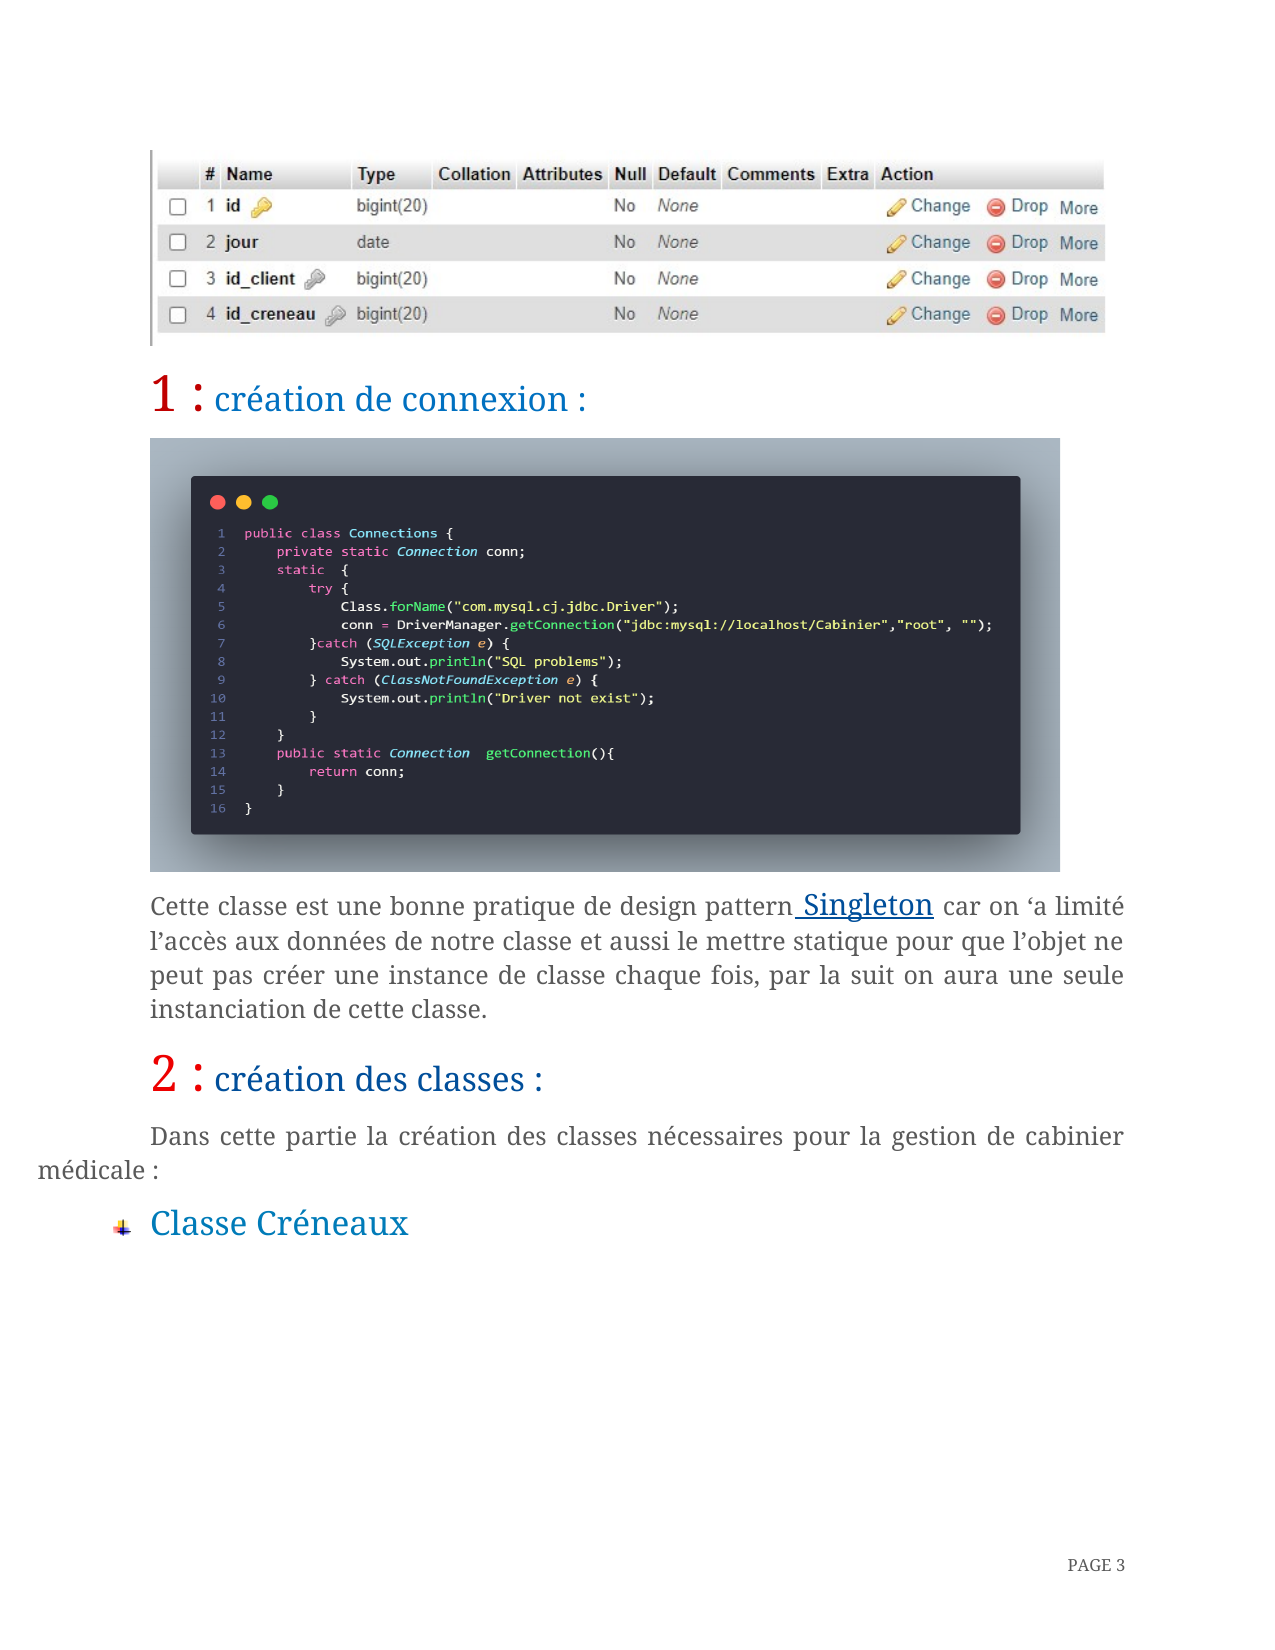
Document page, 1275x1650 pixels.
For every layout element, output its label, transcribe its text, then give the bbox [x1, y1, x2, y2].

picture [150, 150, 1125, 346]
text Dans cette partie la création des classes nécessaires pour la gestion de cabinier médicale : [37, 1119, 1125, 1187]
list Classe Créneaux [112, 1199, 1125, 1245]
text 1 : création de connexion : [150, 358, 1125, 426]
text Cette classe est une bonne pratique de design pattern Singleton car on ‘a limité l’accès aux données de notre classe et aussi le mettre statique pour que l’objet ne peut pas créer une instance de classe chaque fois, par la suit on aura une seule instanciation de cette classe. [150, 884, 1125, 1026]
picture [113, 1218, 131, 1236]
picture [150, 438, 1060, 872]
text 2 : création des classes : [37, 1038, 1125, 1106]
